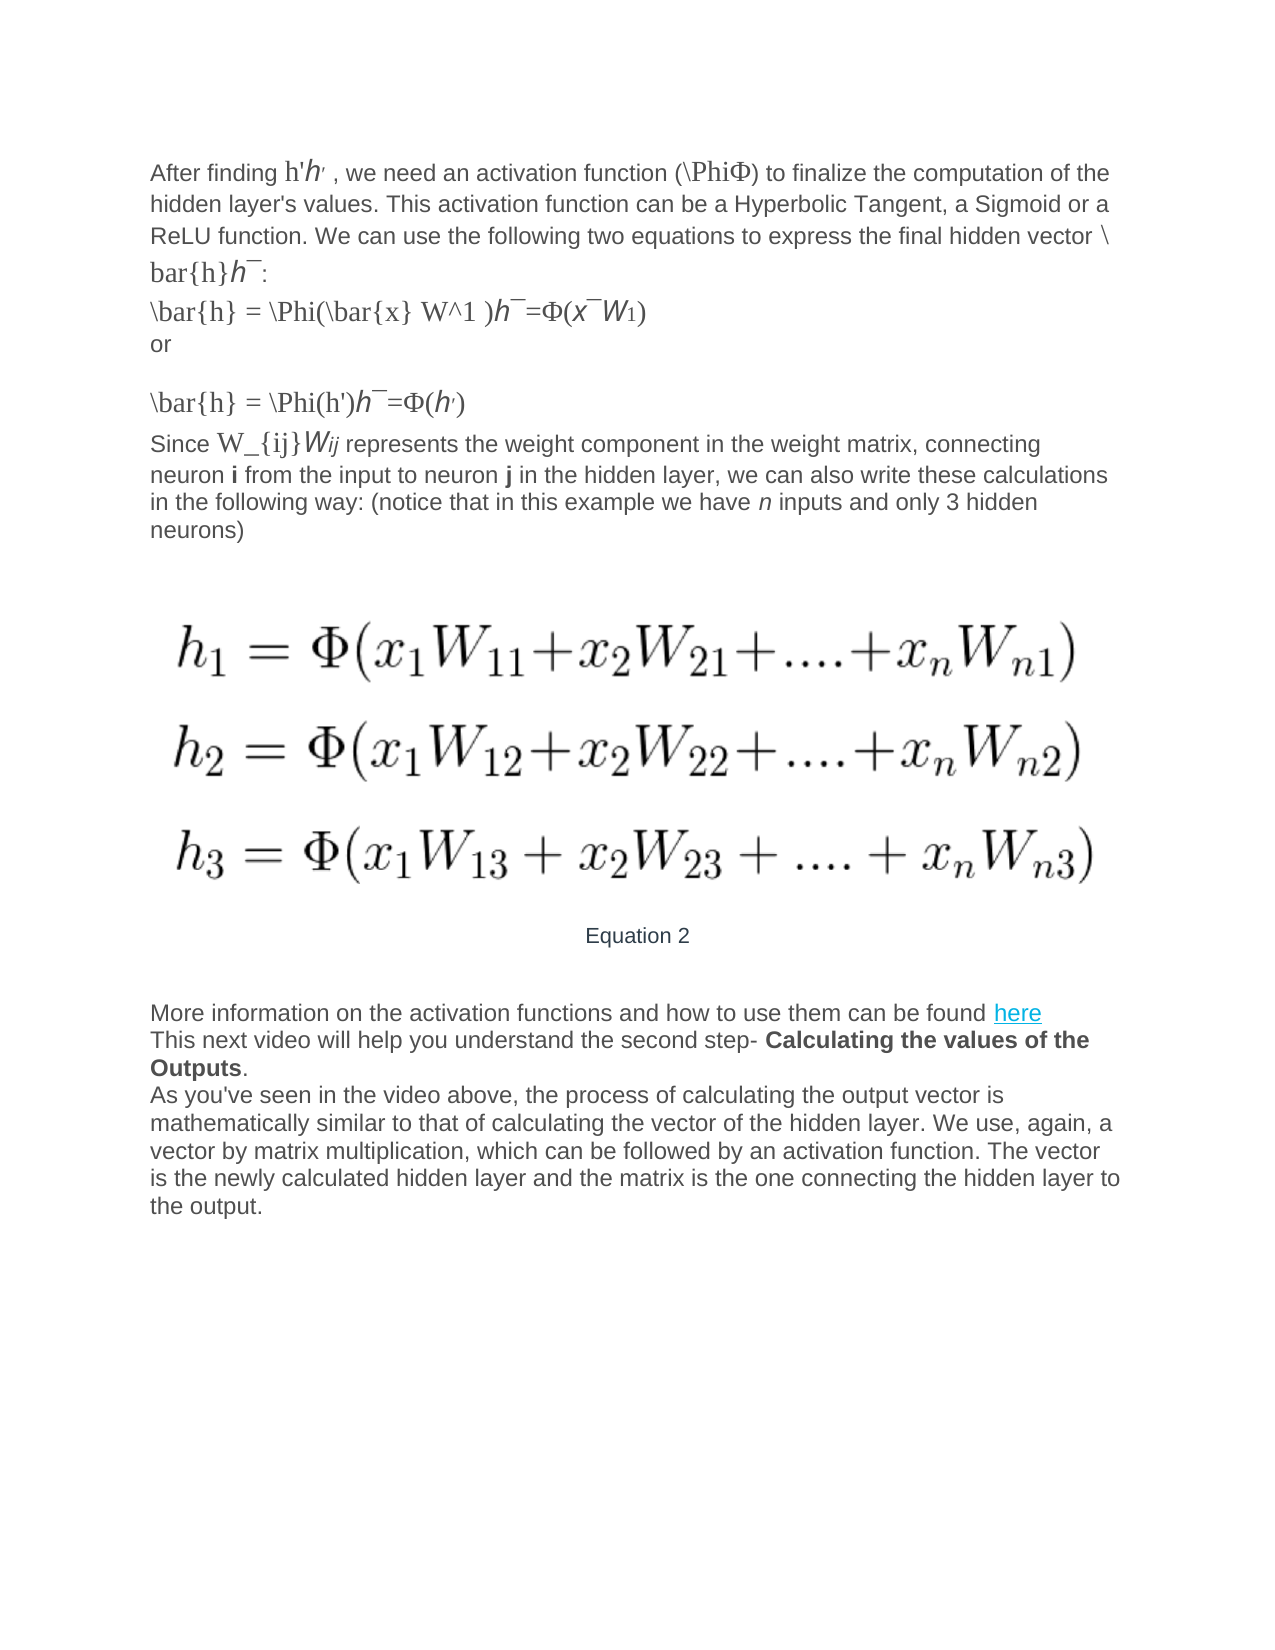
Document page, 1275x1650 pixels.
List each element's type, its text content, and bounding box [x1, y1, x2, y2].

picture [150, 593, 1125, 907]
text This next video will help you understand the second step- Calculating the values of the Outputs. [150, 1026, 1125, 1081]
text More information on the activation functions and how to use them can be found here [150, 999, 1125, 1026]
text As you've seen in the video above, the process of calculating the output vector is mathematically similar to that of calculating the vector of the hidden layer. We use, again, a vector by matrix multiplication, which can be followed by an activation function. The vector is the newly calculated hidden layer and the matrix is the one connecting the hidden layer to the output. [150, 1081, 1125, 1219]
text After finding h'h′ , we need an activation function (\PhiΦ) to finalize the computation of the hidden layer's values. This activation function can be a Hyperbolic Tangent, a Sigmoid or a ReLU function. We can use the following two equations to express the final hidden vector \bar{h}h¯: [150, 150, 1125, 291]
text \bar{h} = \Phi(h')h¯=Φ(h′) [150, 381, 1125, 421]
text Since W_{ij}Wij​ represents the weight component in the weight matrix, connecting neuron i from the input to neuron j in the hidden layer, we can also write these calculations in the following way: (notice that in this example we have n inputs and only 3 hidden neurons) [150, 421, 1125, 543]
text or [150, 330, 1125, 358]
text Equation 2 [150, 923, 1125, 949]
text \bar{h} = \Phi(\bar{x} W^1 )h¯=Φ(x¯W1) [150, 291, 1125, 330]
